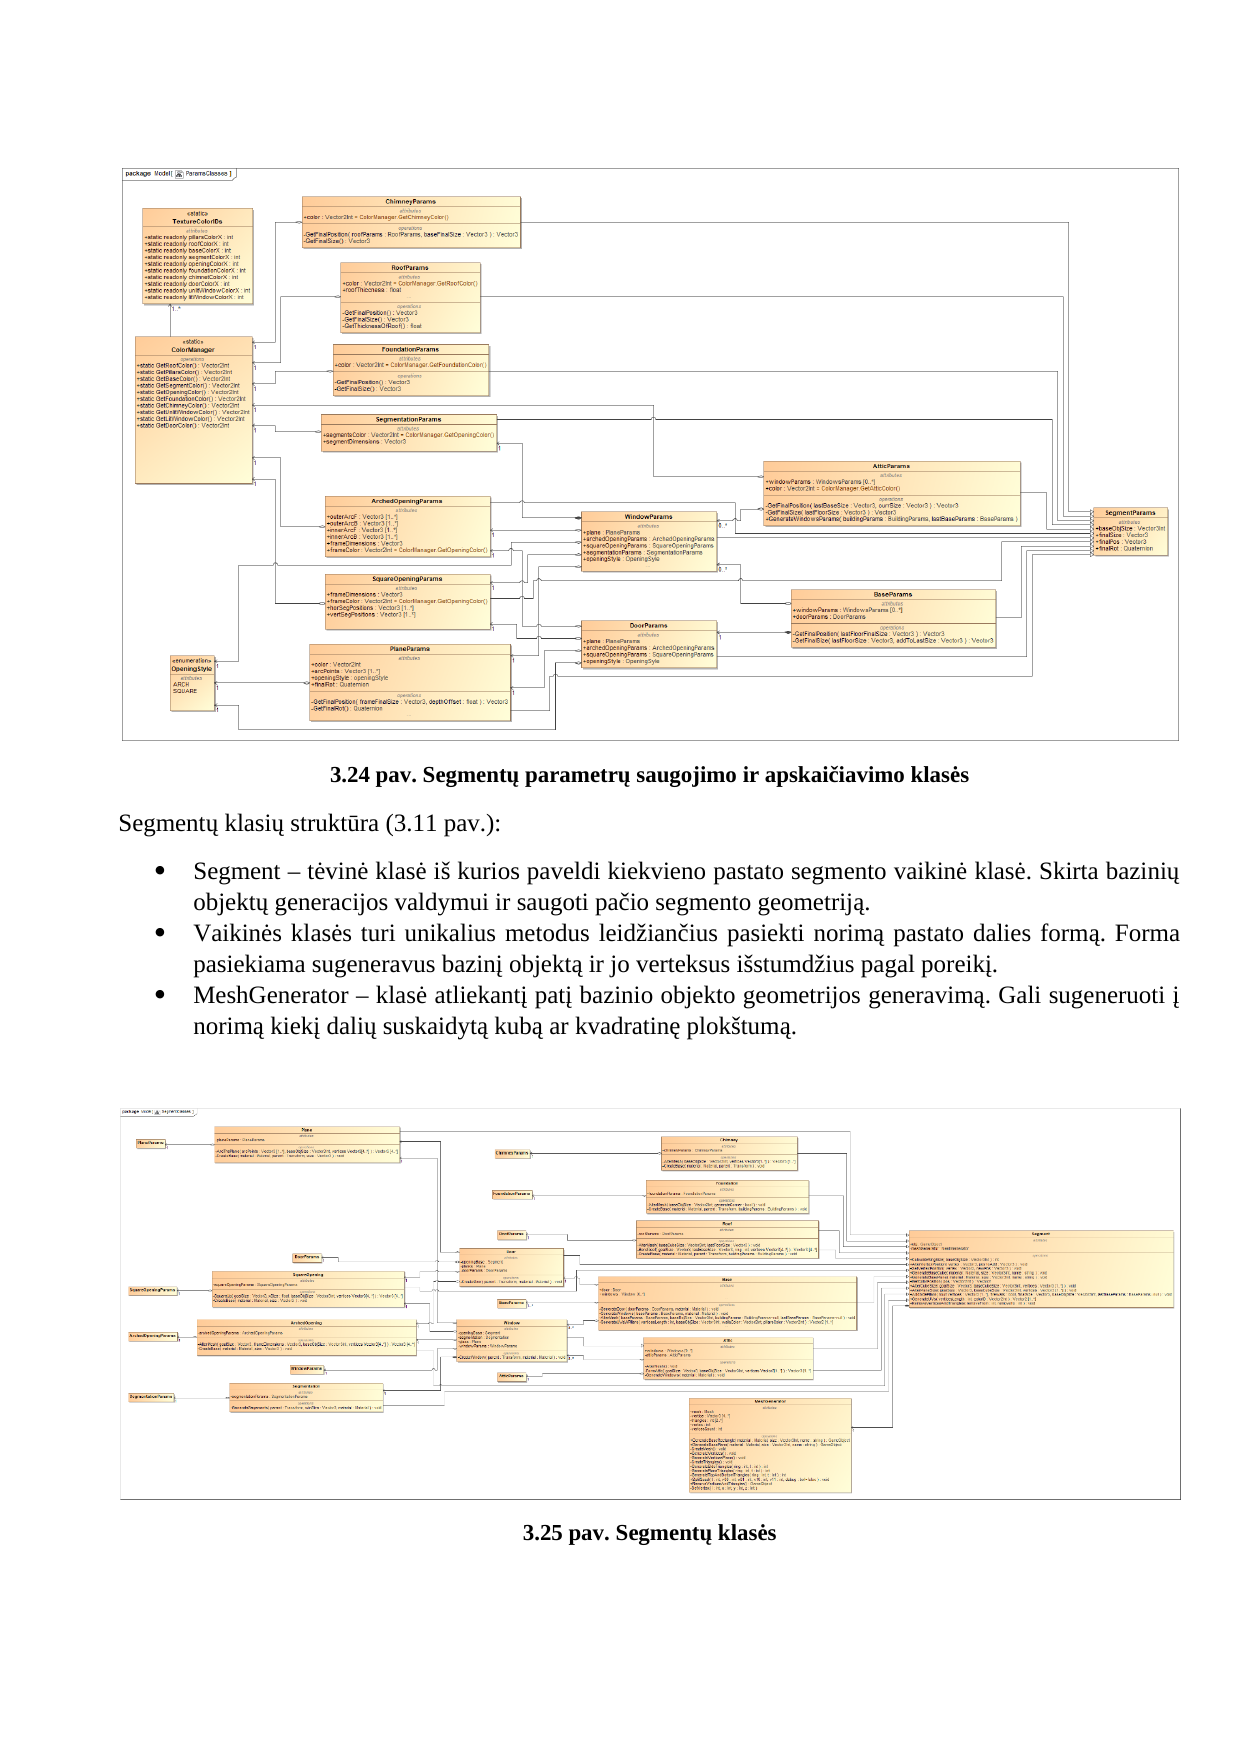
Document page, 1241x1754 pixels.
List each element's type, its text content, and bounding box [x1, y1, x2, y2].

list Vaikinės klasės turi unikalius metodus leidžiančius pasiekti norimą pastato dalies formą. Forma pasiekiama sugeneravus bazinį objektą ir jo verteksus išstumdžius pagal poreikį. [156, 918, 1181, 978]
picture [118, 1106, 1182, 1501]
list MeshGenerator – klasė atliekantį patį bazinio objekto geometrijos generavimą. Gali sugeneruoti į norimą kiekį dalių suskaidytą kubą ar kvadratinę plokštumą. [156, 980, 1181, 1040]
list Segment – tėvinė klasė iš kurios paveldi kiekvieno pastato segmento vaikinė klasė. Skirta bazinių objektų generacijos valdymui ir saugoti pačio segmento geometriją. [156, 856, 1181, 916]
picture [119, 165, 1181, 743]
text Segmentų klasių struktūra (3.11 pav.): [118, 808, 1181, 837]
